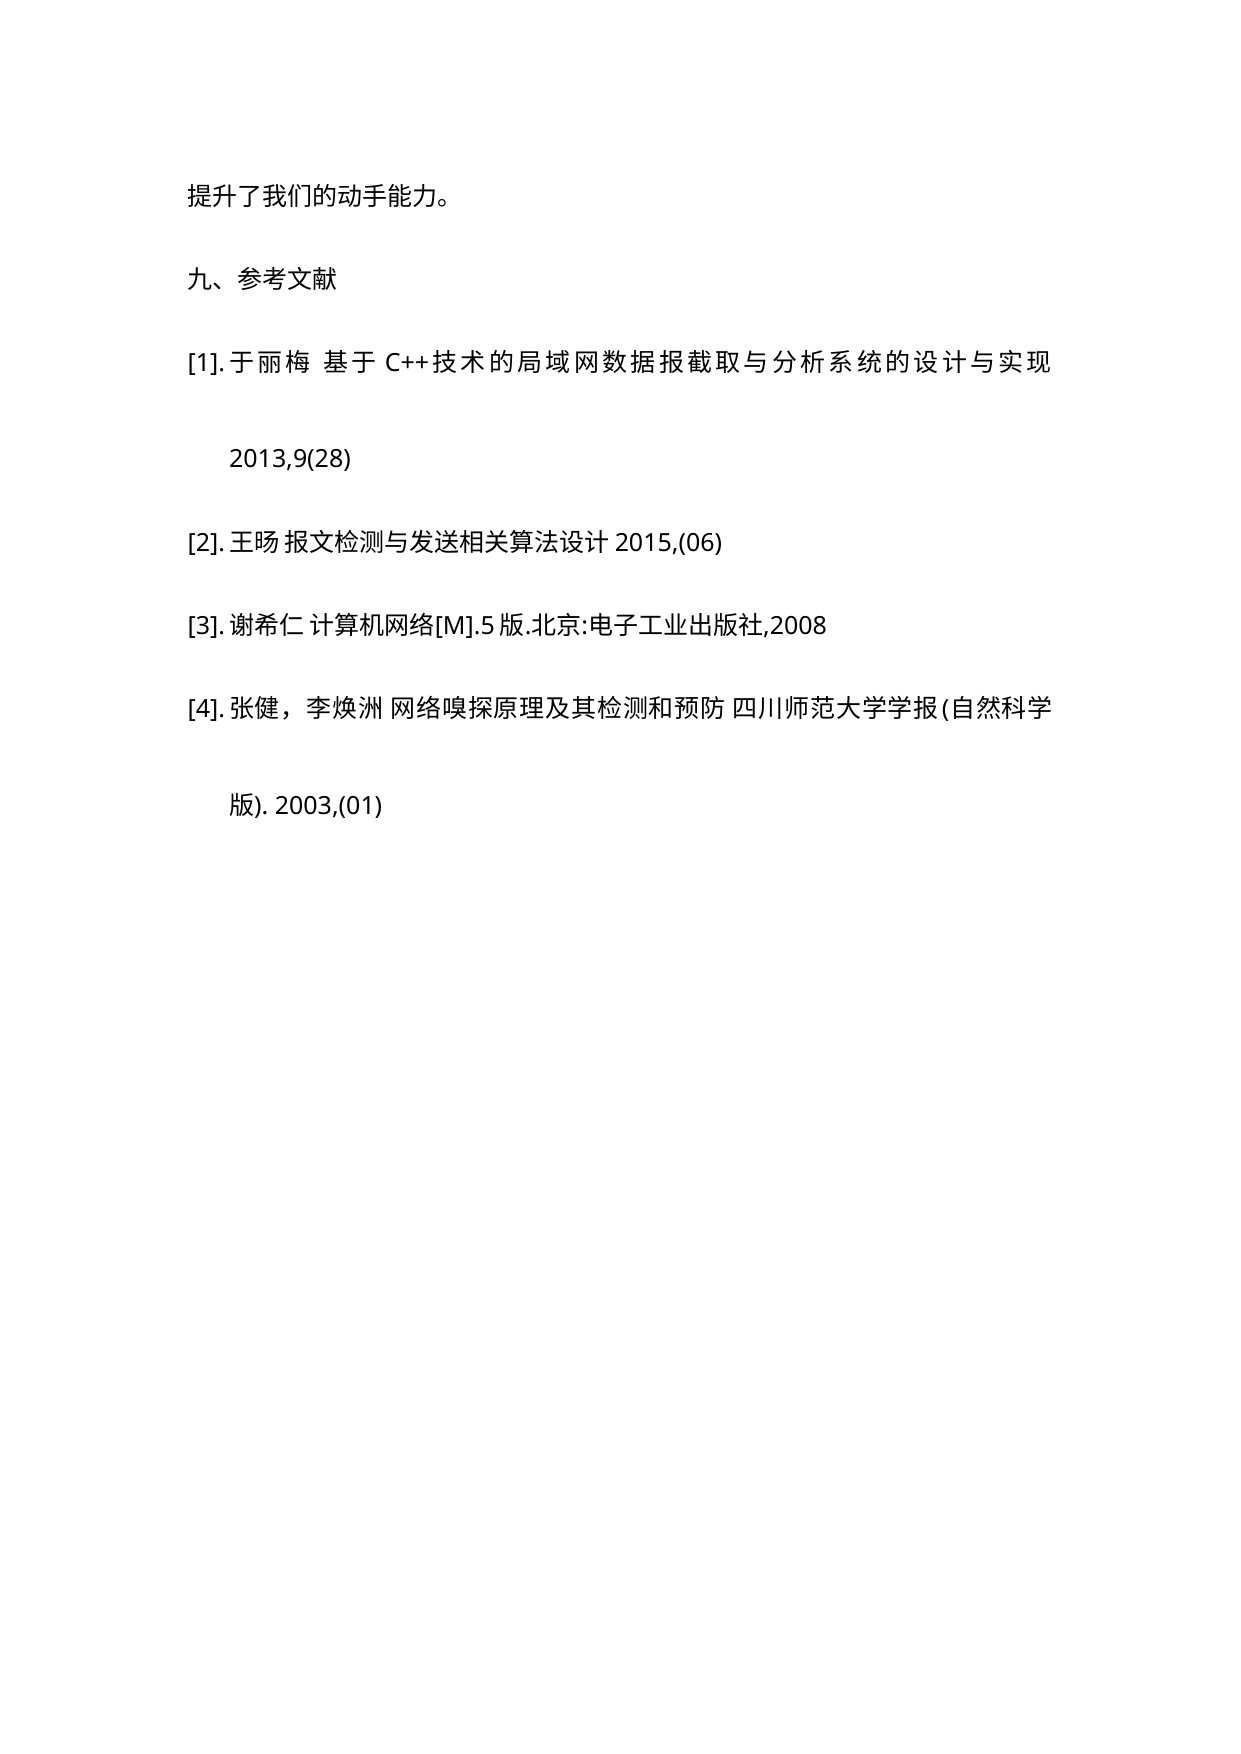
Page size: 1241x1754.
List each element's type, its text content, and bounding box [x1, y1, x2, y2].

list 王旸 报文检测与发送相关算法设计2015,(06) [187, 508, 1053, 573]
list 张健，李焕洲 网络嗅探原理及其检测和预防 四川师范大学学报(自然科学版). 2003,(01) [187, 674, 1053, 836]
list 谢希仁 计算机网络[M].5版.北京:电子工业出版社,2008 [187, 591, 1053, 656]
list 于丽梅 基于C++技术的局域网数据报截取与分析系统的设计与实现 2013,9(28) [187, 328, 1053, 491]
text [187, 162, 1053, 227]
text 九、参考文献 [187, 245, 1053, 310]
